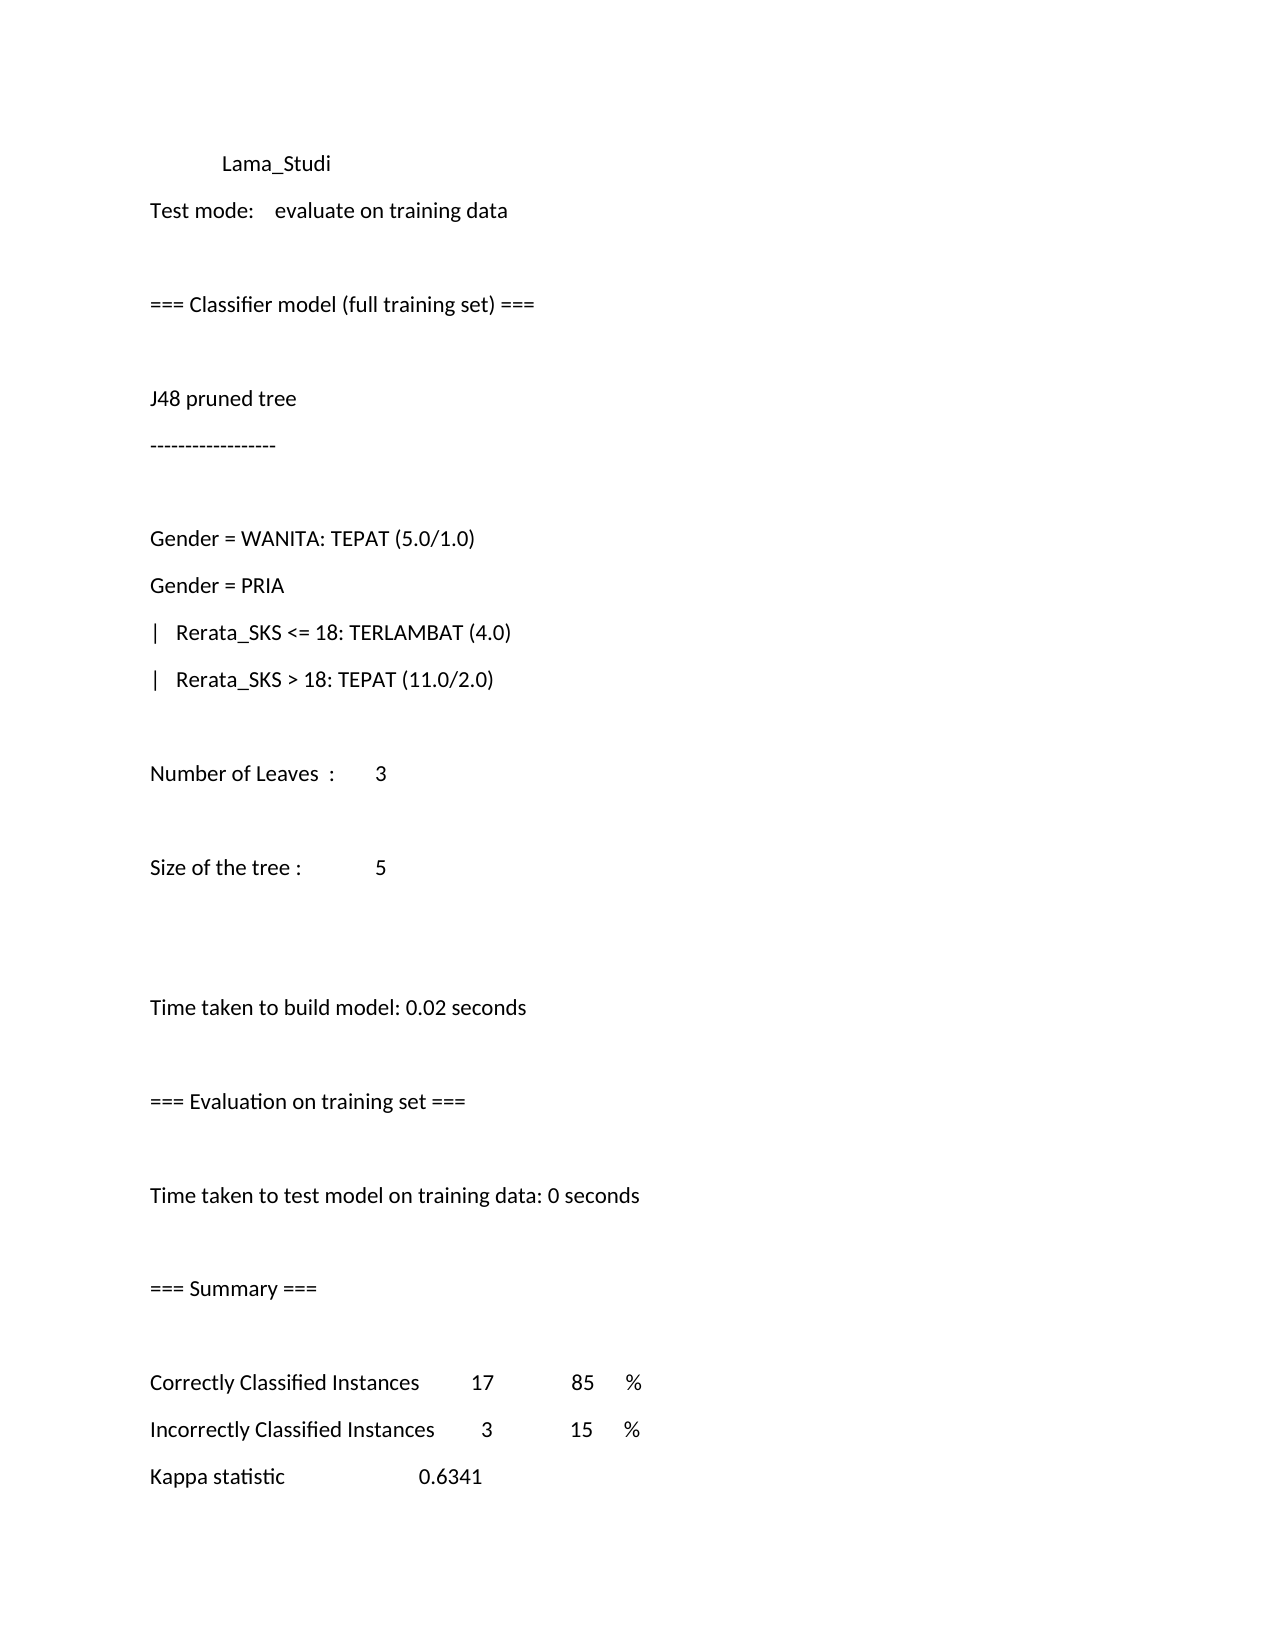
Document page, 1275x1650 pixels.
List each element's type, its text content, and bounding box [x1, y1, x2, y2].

text Test mode: evaluate on training data [150, 196, 1125, 224]
text Lama_Studi [150, 149, 1125, 177]
text Gender = PRIA [150, 571, 1125, 599]
text Size of the tree : 5 [150, 853, 1125, 881]
text === Classifier model (full training set) === [150, 290, 1125, 318]
text === Evaluation on training set === [150, 1087, 1125, 1115]
text ------------------ [150, 431, 1125, 459]
text === Summary === [150, 1274, 1125, 1302]
text Correctly Classified Instances 17 85 % [150, 1368, 1125, 1396]
text Incorrectly Classified Instances 3 15 % [150, 1415, 1125, 1443]
text Number of Leaves : 3 [150, 759, 1125, 787]
text | Rerata_SKS <= 18: TERLAMBAT (4.0) [150, 618, 1125, 646]
text Time taken to test model on training data: 0 seconds [150, 1181, 1125, 1209]
text Gender = WANITA: TEPAT (5.0/1.0) [150, 524, 1125, 552]
text Time taken to build model: 0.02 seconds [150, 993, 1125, 1021]
text | Rerata_SKS > 18: TEPAT (11.0/2.0) [150, 665, 1125, 693]
text J48 pruned tree [150, 384, 1125, 412]
text Kappa statistic 0.6341 [150, 1462, 1125, 1490]
